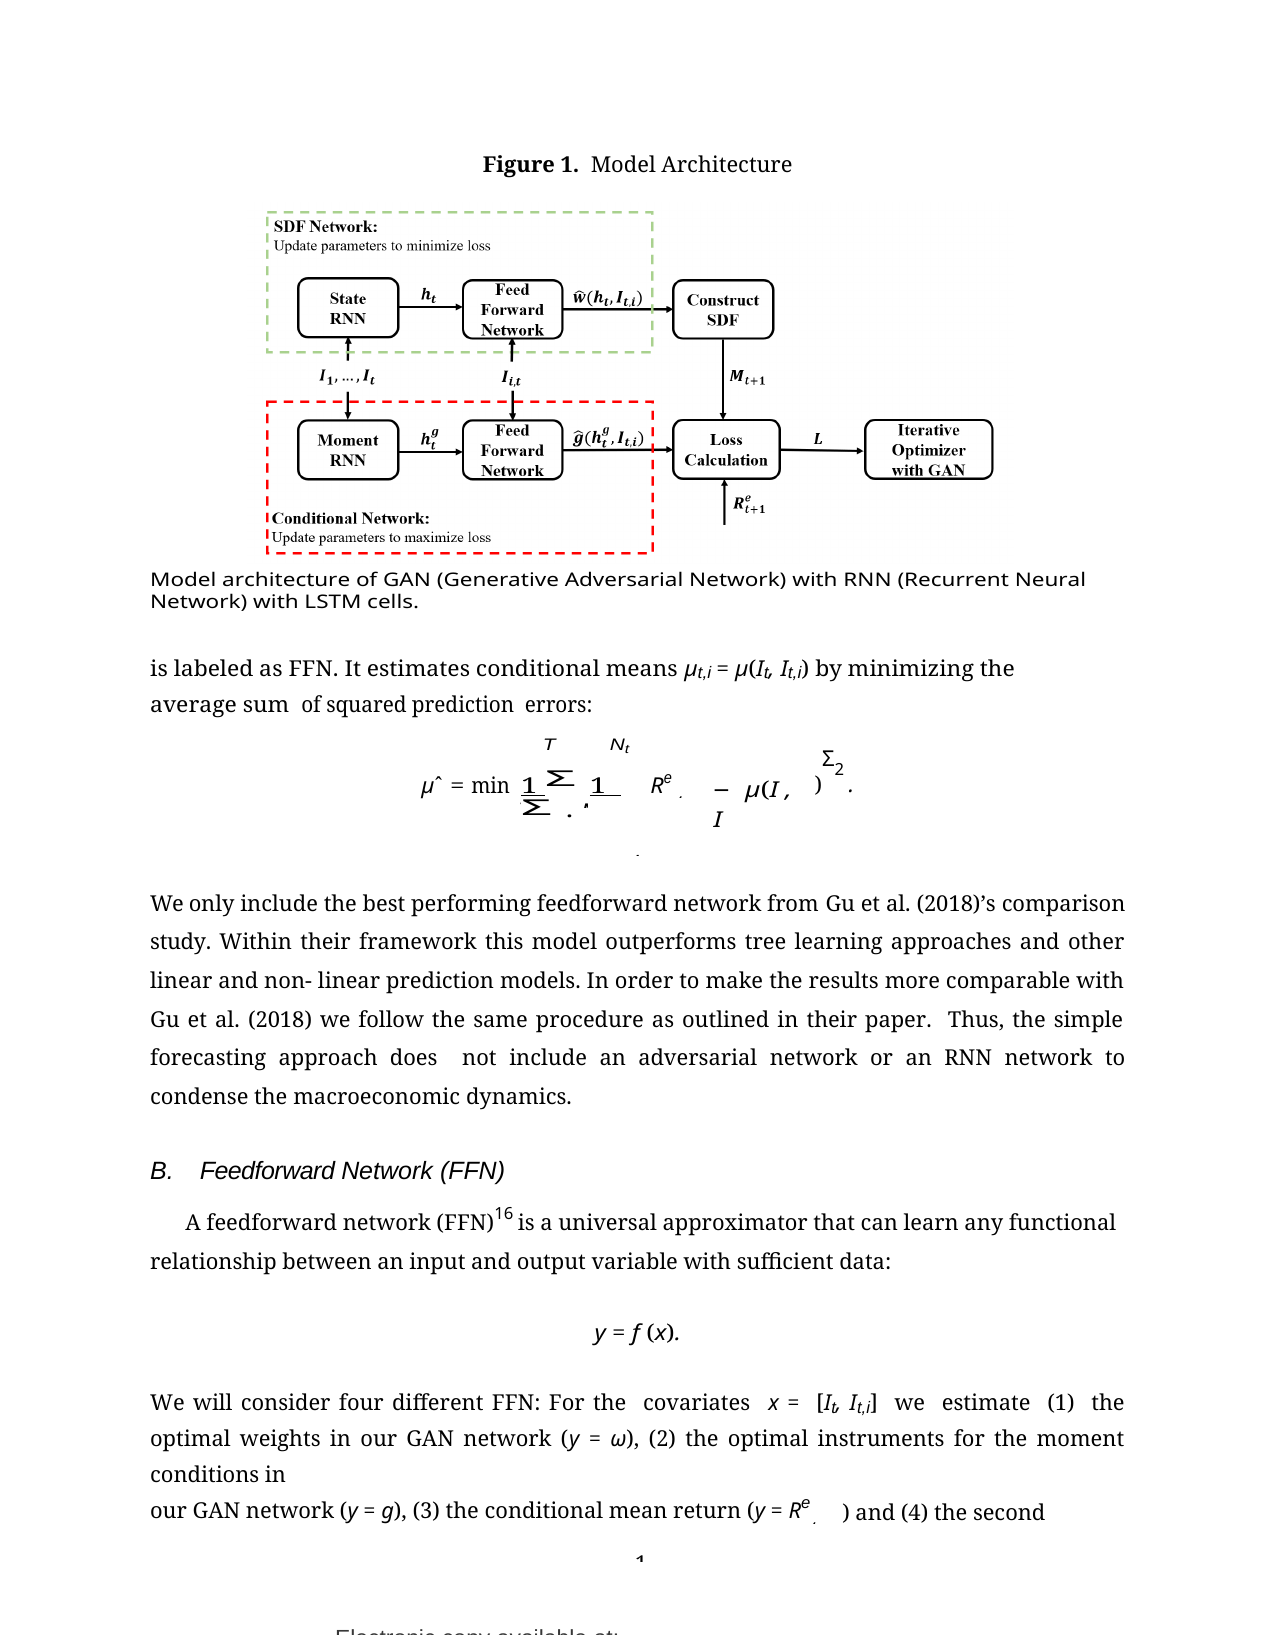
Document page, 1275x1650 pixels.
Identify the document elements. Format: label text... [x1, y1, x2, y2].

text − µ(I , I [713, 774, 796, 833]
text our GAN network (y = g), (3) the conditional mean return (y = Re [150, 1495, 841, 1524]
text ) and (4) the second moment [843, 1497, 1137, 1527]
picture [247, 202, 1015, 564]
text )Σ2 . [814, 756, 1137, 801]
text µˆ = min Re [421, 776, 676, 798]
text We will consider four different FFN: For the covariates x = [It, It,i] we estimate (1) the optimal weights in our GAN network (y = ω), (2) the optimal instruments for the moment conditions in [150, 1387, 1125, 1489]
subtitle Feedforward Network (FFN) [150, 1156, 1137, 1184]
text Figure 1. Model Architecture [137, 149, 1137, 178]
text A feedforward network (FFN)16 is a universal approximator that can learn any functional relationship between an input and output variable with sufficient data: [150, 1201, 1137, 1276]
text We only include the best performing feedforward network from Gu et al. (2018)’s comparison study. Within their framework this model outperforms tree learning approaches and other linear and non- linear prediction models. In order to make the results more comparable with Gu et al. (2018) we follow the same procedure as outlined in their paper. Thus, the simple forecasting approach does not include an adversarial network or an RNN network to condense the macroeconomic dynamics. [150, 888, 1125, 1111]
text is labeled as FFN. It estimates conditional means µt,i = µ(It, It,i) by minimizing the average sum of squared prediction errors: [150, 653, 1107, 719]
text y = f (x). [137, 1317, 1137, 1347]
